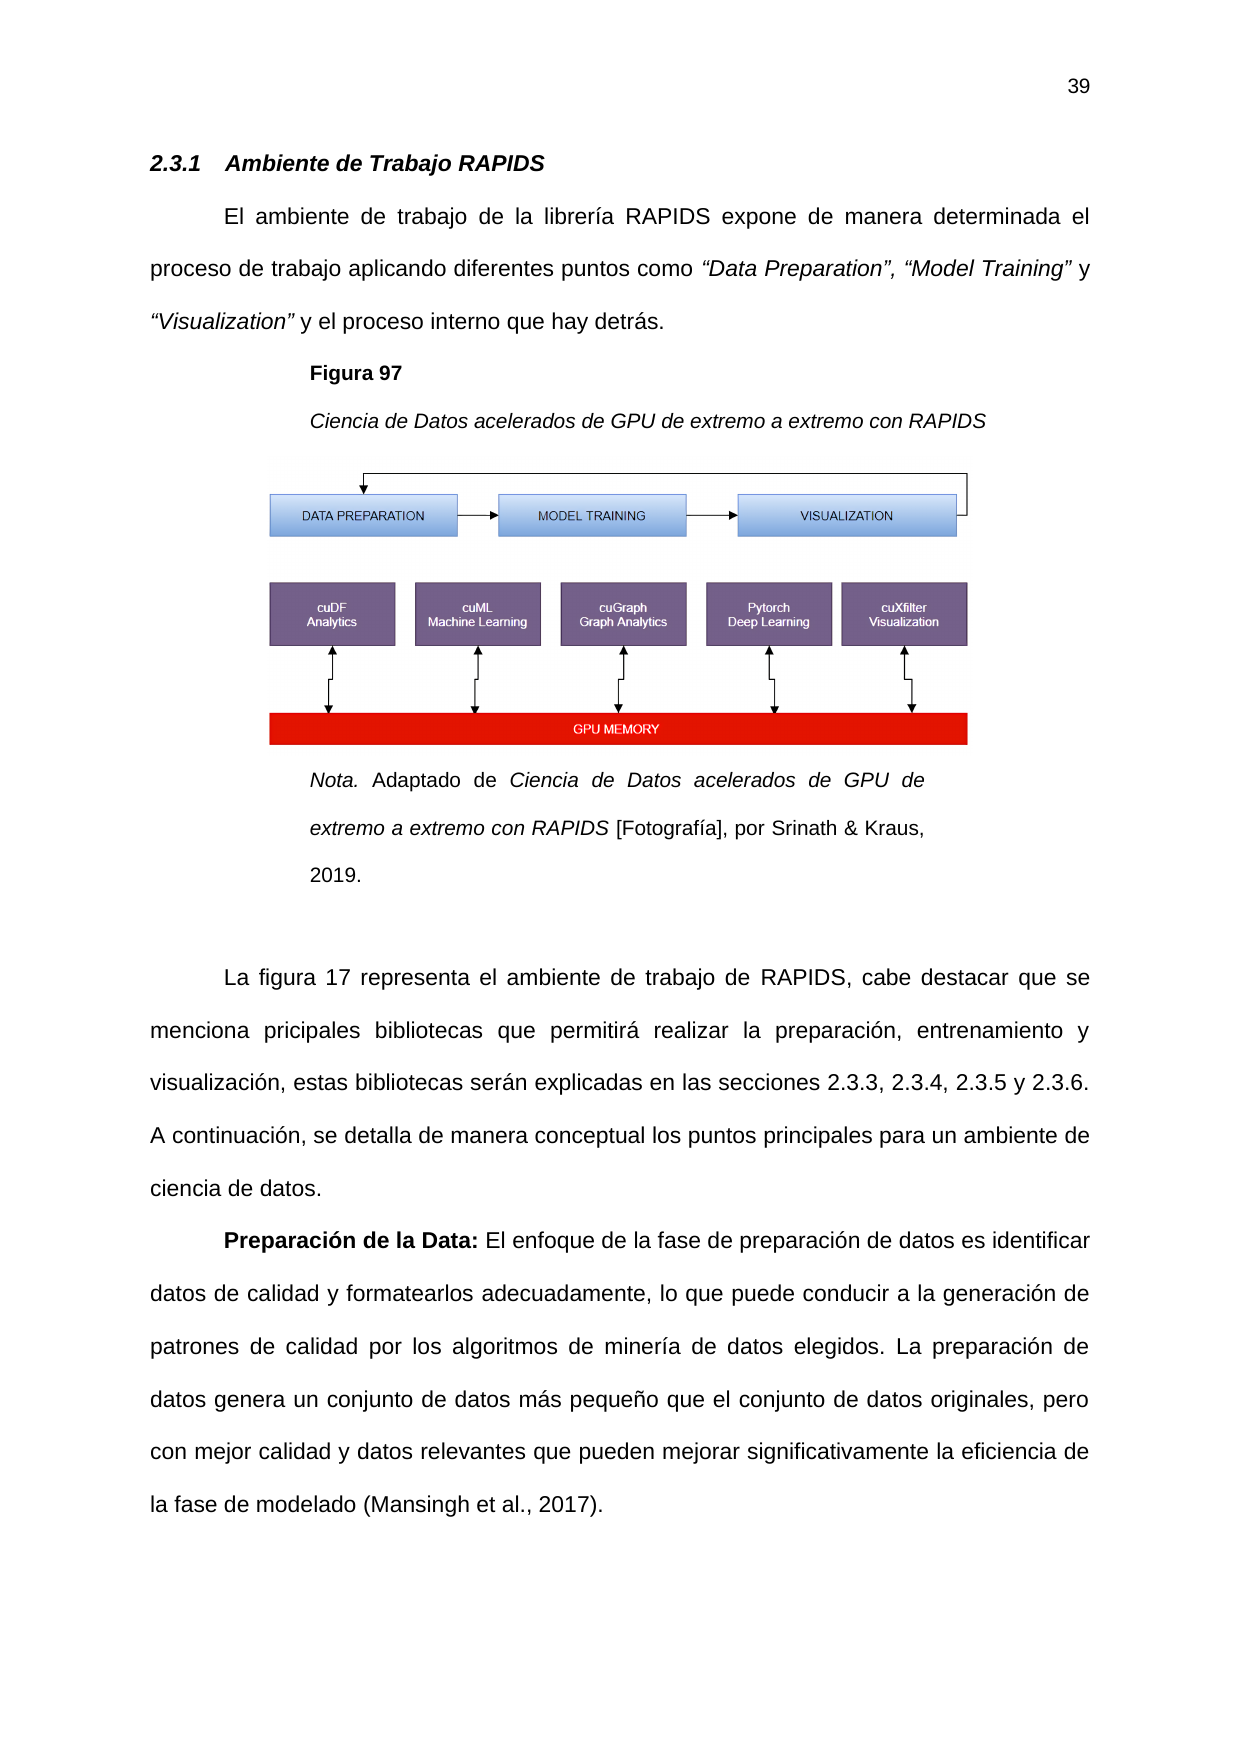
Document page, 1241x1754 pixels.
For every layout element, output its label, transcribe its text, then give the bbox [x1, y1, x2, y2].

text Figura 97 [309, 361, 1090, 385]
text El ambiente de trabajo de la librería RAPIDS expone de manera determinada el proceso de trabajo aplicando diferentes puntos como “Data Preparation”, “Model Training” y “Visualization” y el proceso interno que hay detrás. [150, 203, 1090, 334]
text La figura 17 representa el ambiente de trabajo de RAPIDS, cabe destacar que se menciona pricipales bibliotecas que permitirá realizar la preparación, entrenamiento y visualización, estas bibliotecas serán explicadas en las secciones 2.3.3, 2.3.4, 2.3.5 y 2.3.6. A continuación, se detalla de manera conceptual los puntos principales para un ambiente de ciencia de datos. [150, 964, 1090, 1201]
text Nota. Adaptado de Ciencia de Datos acelerados de GPU de extremo a extremo con RAPIDS [Fotografía], por Srinath & Kraus, 2019. [309, 767, 925, 887]
subtitle Ambiente de Trabajo RAPIDS [150, 150, 1090, 176]
text Preparación de la Data: El enfoque de la fase de preparación de datos es identificar datos de calidad y formatearlos adecuadamente, lo que puede conducir a la generación de patrones de calidad por los algoritmos de minería de datos elegidos. La preparación de datos genera un conjunto de datos más pequeño que el conjunto de datos originales, pero con mejor calidad y datos relevantes que pueden mejorar significativamente la eficiencia de la fase de modelado (Mansingh et al., 2017). [150, 1227, 1090, 1517]
text Ciencia de Datos acelerados de GPU de extremo a extremo con RAPIDS [309, 409, 1090, 433]
picture [267, 456, 974, 756]
